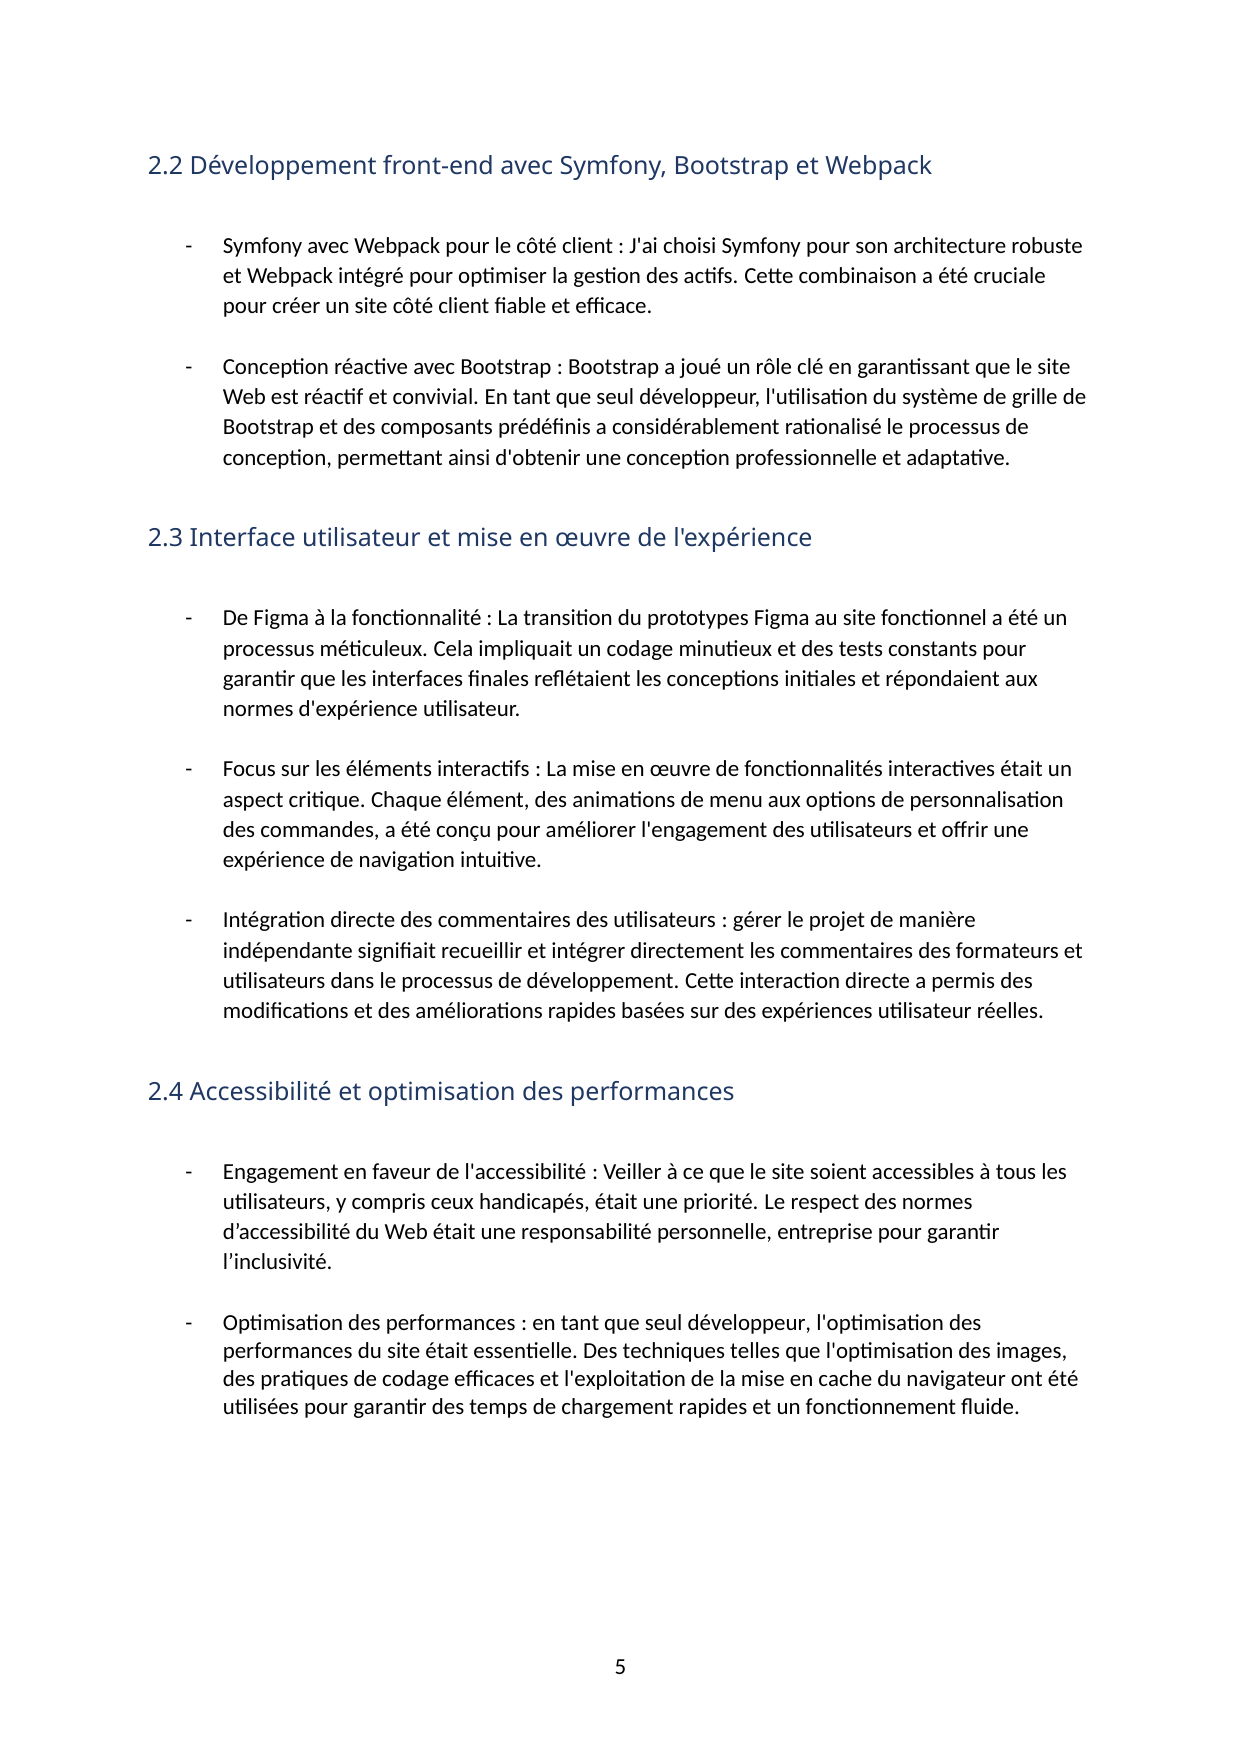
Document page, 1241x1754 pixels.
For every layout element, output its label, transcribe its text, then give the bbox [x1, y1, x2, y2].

list Focus sur les éléments interactifs : La mise en œuvre de fonctionnalités interactives était un aspect critique. Chaque élément, des animations de menu aux options de personnalisation des commandes, a été conçu pour améliorer l'engagement des utilisateurs et offrir une expérience de navigation intuitive. [185, 754, 1093, 873]
list Optimisation des performances : en tant que seul développeur, l'optimisation des performances du site était essentielle. Des techniques telles que l'optimisation des images, des pratiques de codage efficaces et l'exploitation de la mise en cache du navigateur ont été utilisées pour garantir des temps de chargement rapides et un fonctionnement fluide. [185, 1308, 1093, 1420]
list Intégration directe des commentaires des utilisateurs : gérer le projet de manière indépendante signifiait recueillir et intégrer directement les commentaires des formateurs et utilisateurs dans le processus de développement. Cette interaction directe a permis des modifications et des améliorations rapides basées sur des expériences utilisateur réelles. [185, 906, 1093, 1024]
subtitle 2.4 Accessibilité et optimisation des performances [148, 1073, 1093, 1107]
list Symfony avec Webpack pour le côté client : J'ai choisi Symfony pour son architecture robuste et Webpack intégré pour optimiser la gestion des actifs. Cette combinaison a été cruciale pour créer un site côté client fiable et efficace. [185, 231, 1093, 320]
list Engagement en faveur de l'accessibilité : Veiller à ce que le site soient accessibles à tous les utilisateurs, y compris ceux handicapés, était une priorité. Le respect des normes d’accessibilité du Web était une responsabilité personnelle, entreprise pour garantir l’inclusivité. [185, 1157, 1093, 1276]
list Conception réactive avec Bootstrap : Bootstrap a joué un rôle clé en garantissant que le site Web est réactif et convivial. En tant que seul développeur, l'utilisation du système de grille de Bootstrap et des composants prédéfinis a considérablement rationalisé le processus de conception, permettant ainsi d'obtenir une conception professionnelle et adaptative. [185, 352, 1093, 471]
list De Figma à la fonctionnalité : La transition du prototypes Figma au site fonctionnel a été un processus méticuleux. Cela impliquait un codage minutieux et des tests constants pour garantir que les interfaces finales reflétaient les conceptions initiales et répondaient aux normes d'expérience utilisateur. [185, 603, 1093, 722]
subtitle 2.2 Développement front-end avec Symfony, Bootstrap et Webpack [148, 148, 1093, 182]
subtitle 2.3 Interface utilisateur et mise en œuvre de l'expérience [148, 520, 1093, 554]
